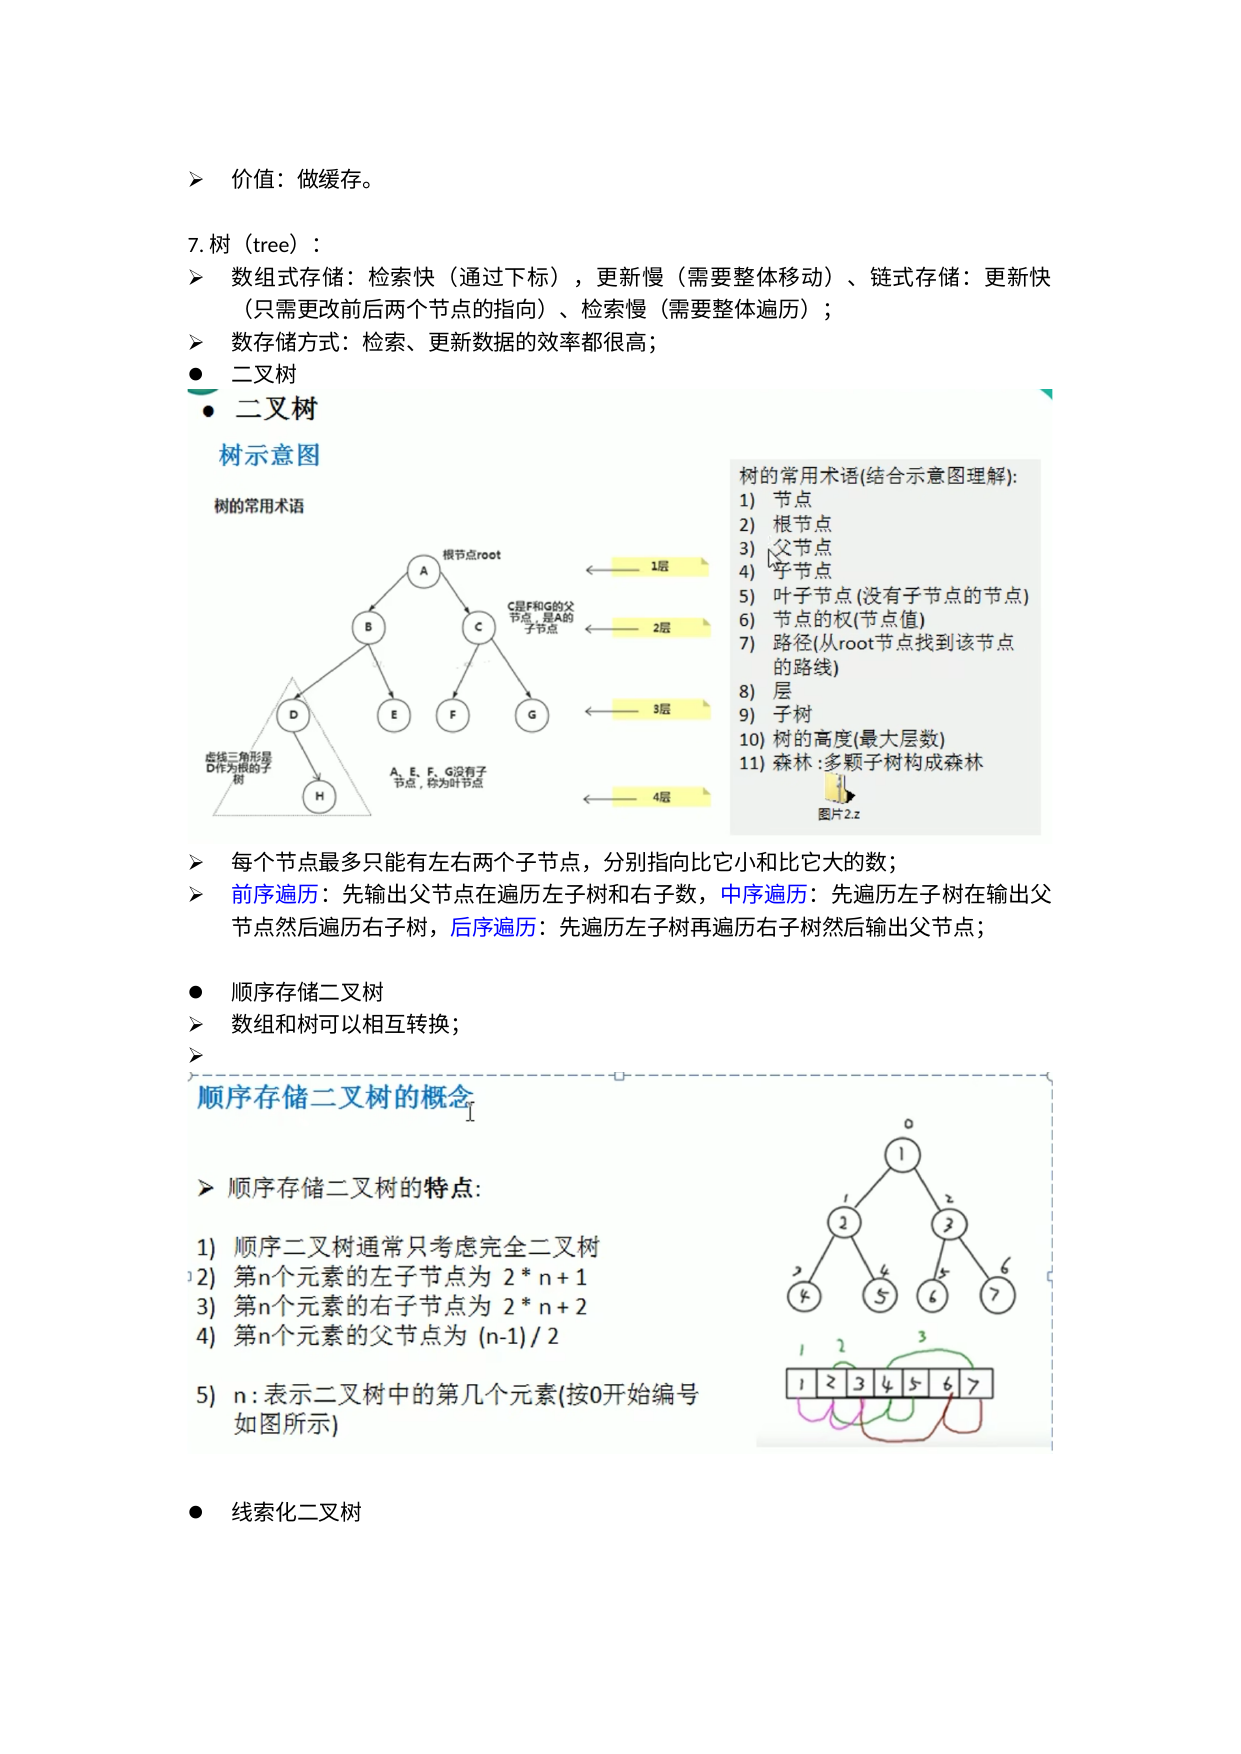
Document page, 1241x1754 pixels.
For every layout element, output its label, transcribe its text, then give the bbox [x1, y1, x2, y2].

picture [187, 1072, 1053, 1454]
list 数组和树可以相互转换； [187, 1007, 1053, 1039]
list 线索化二叉树 [187, 1494, 1053, 1527]
list 每个节点最多只能有左右两个子节点，分别指向比它小和比它大的数； [187, 844, 1053, 877]
list 价值：做缓存。 [187, 162, 1053, 194]
list 前序遍历：先输出父节点在遍历左子树和右子数，中序遍历：先遍历左子树在输出父节点然后遍历右子树，后序遍历：先遍历左子树再遍历右子树然后输出父节点； [187, 877, 1053, 942]
picture [187, 389, 1053, 844]
list 二叉树 [187, 357, 1053, 389]
list 数组式存储：检索快（通过下标），更新慢（需要整体移动）、链式存储：更新快（只需更改前后两个节点的指向）、检索慢（需要整体遍历）； [187, 259, 1053, 324]
list 树（tree）： [187, 227, 1053, 259]
list 顺序存储二叉树 [187, 974, 1053, 1007]
list 数存储方式：检索、更新数据的效率都很高； [187, 324, 1053, 357]
